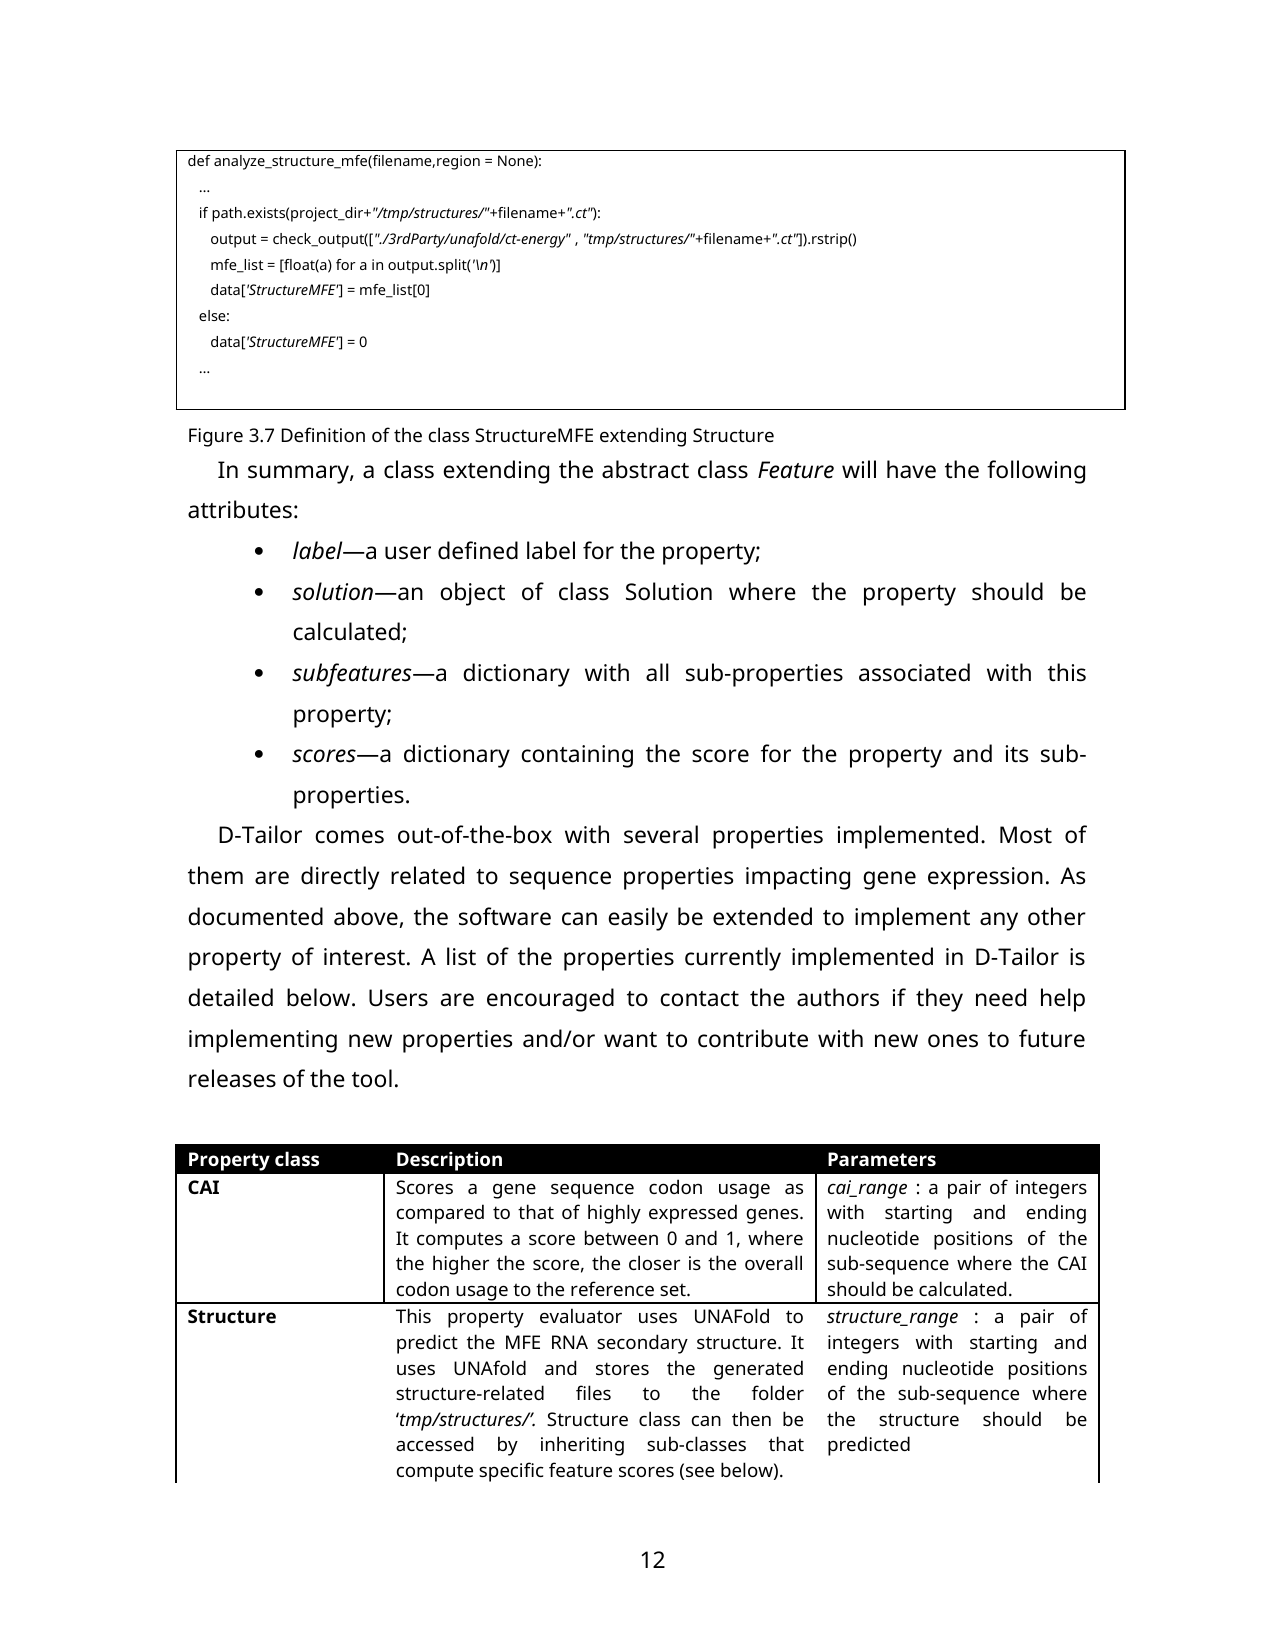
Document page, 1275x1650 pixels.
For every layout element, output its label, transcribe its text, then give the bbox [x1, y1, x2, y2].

table_header Description [384, 1146, 816, 1172]
table_header Property class [177, 1146, 384, 1172]
list scores—a dictionary containing the score for the property and its sub-properties. [255, 738, 1087, 810]
table_cell cai_range : a pair of integers with starting and ending nucleotide positions of the sub-sequence where the CAI should be calculated. [817, 1174, 1098, 1302]
list subfeatures—a dictionary with all sub-properties associated with this property; [255, 657, 1087, 729]
table_cell Structure [177, 1304, 384, 1482]
list solution—an object of class Solution where the property should be calculated; [255, 576, 1087, 647]
table_cell This property evaluator uses UNAFold to predict the MFE RNA secondary structure. It uses UNAfold and stores the generated structure-related files to the folder ‘tmp/structures/’. Structure class can then be accessed by inheriting sub-classes that compute specific feature scores (see below). [384, 1304, 816, 1482]
table_cell CAI [177, 1174, 383, 1302]
text In summary, a class extending the abstract class Feature will have the following attributes: [187, 454, 1087, 526]
table_header Parameters [816, 1146, 1098, 1172]
table_cell structure_range : a pair of integers with starting and ending nucleotide positions of the sub-sequence where the structure should be predicted [816, 1304, 1098, 1482]
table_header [177, 151, 1124, 408]
table_cell Scores a gene sequence codon usage as compared to that of highly expressed genes. It computes a score between 0 and 1, where the higher the score, the closer is the overall codon usage to the reference set. [385, 1174, 815, 1302]
text D-Tailor comes out-of-the-box with several properties implemented. Most of them are directly related to sequence properties impacting gene expression. As documented above, the software can easily be extended to implement any other property of interest. A list of the properties currently implemented in D-Tailor is detailed below. Users are encouraged to contact the authors if they need help implementing new properties and/or want to contribute with new ones to future releases of the tool. [187, 819, 1087, 1094]
list label—a user defined label for the property; [255, 535, 1087, 566]
